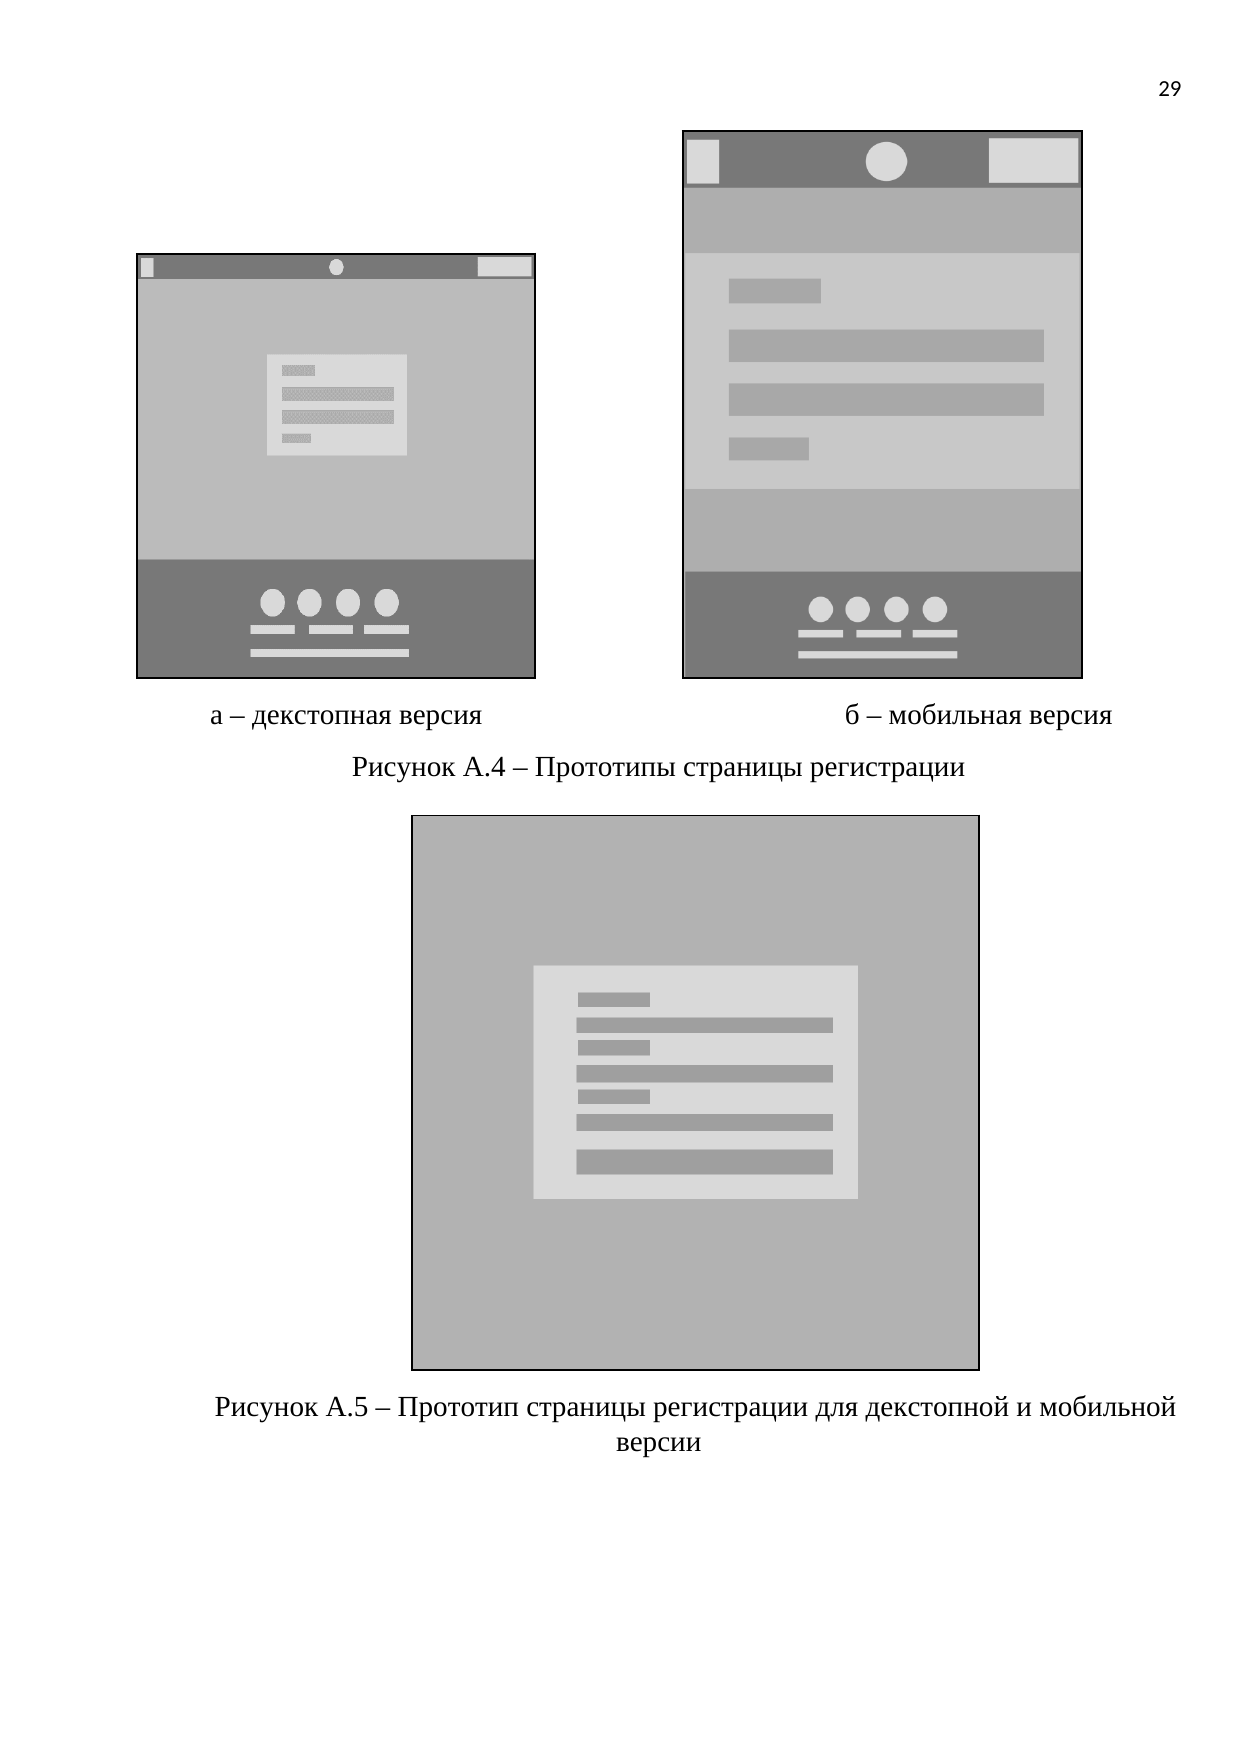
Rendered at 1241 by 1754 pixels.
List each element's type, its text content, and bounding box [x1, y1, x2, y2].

text а – декстопная версия б – мобильная версия [136, 697, 1181, 731]
picture [413, 816, 978, 1369]
text Рисунок А.4 – Прототипы страницы регистрации [136, 749, 1181, 783]
picture [138, 255, 534, 677]
picture [684, 132, 1081, 677]
text Рисунок А.5 – Прототип страницы регистрации для декстопной и мобильной версии [136, 1389, 1181, 1458]
